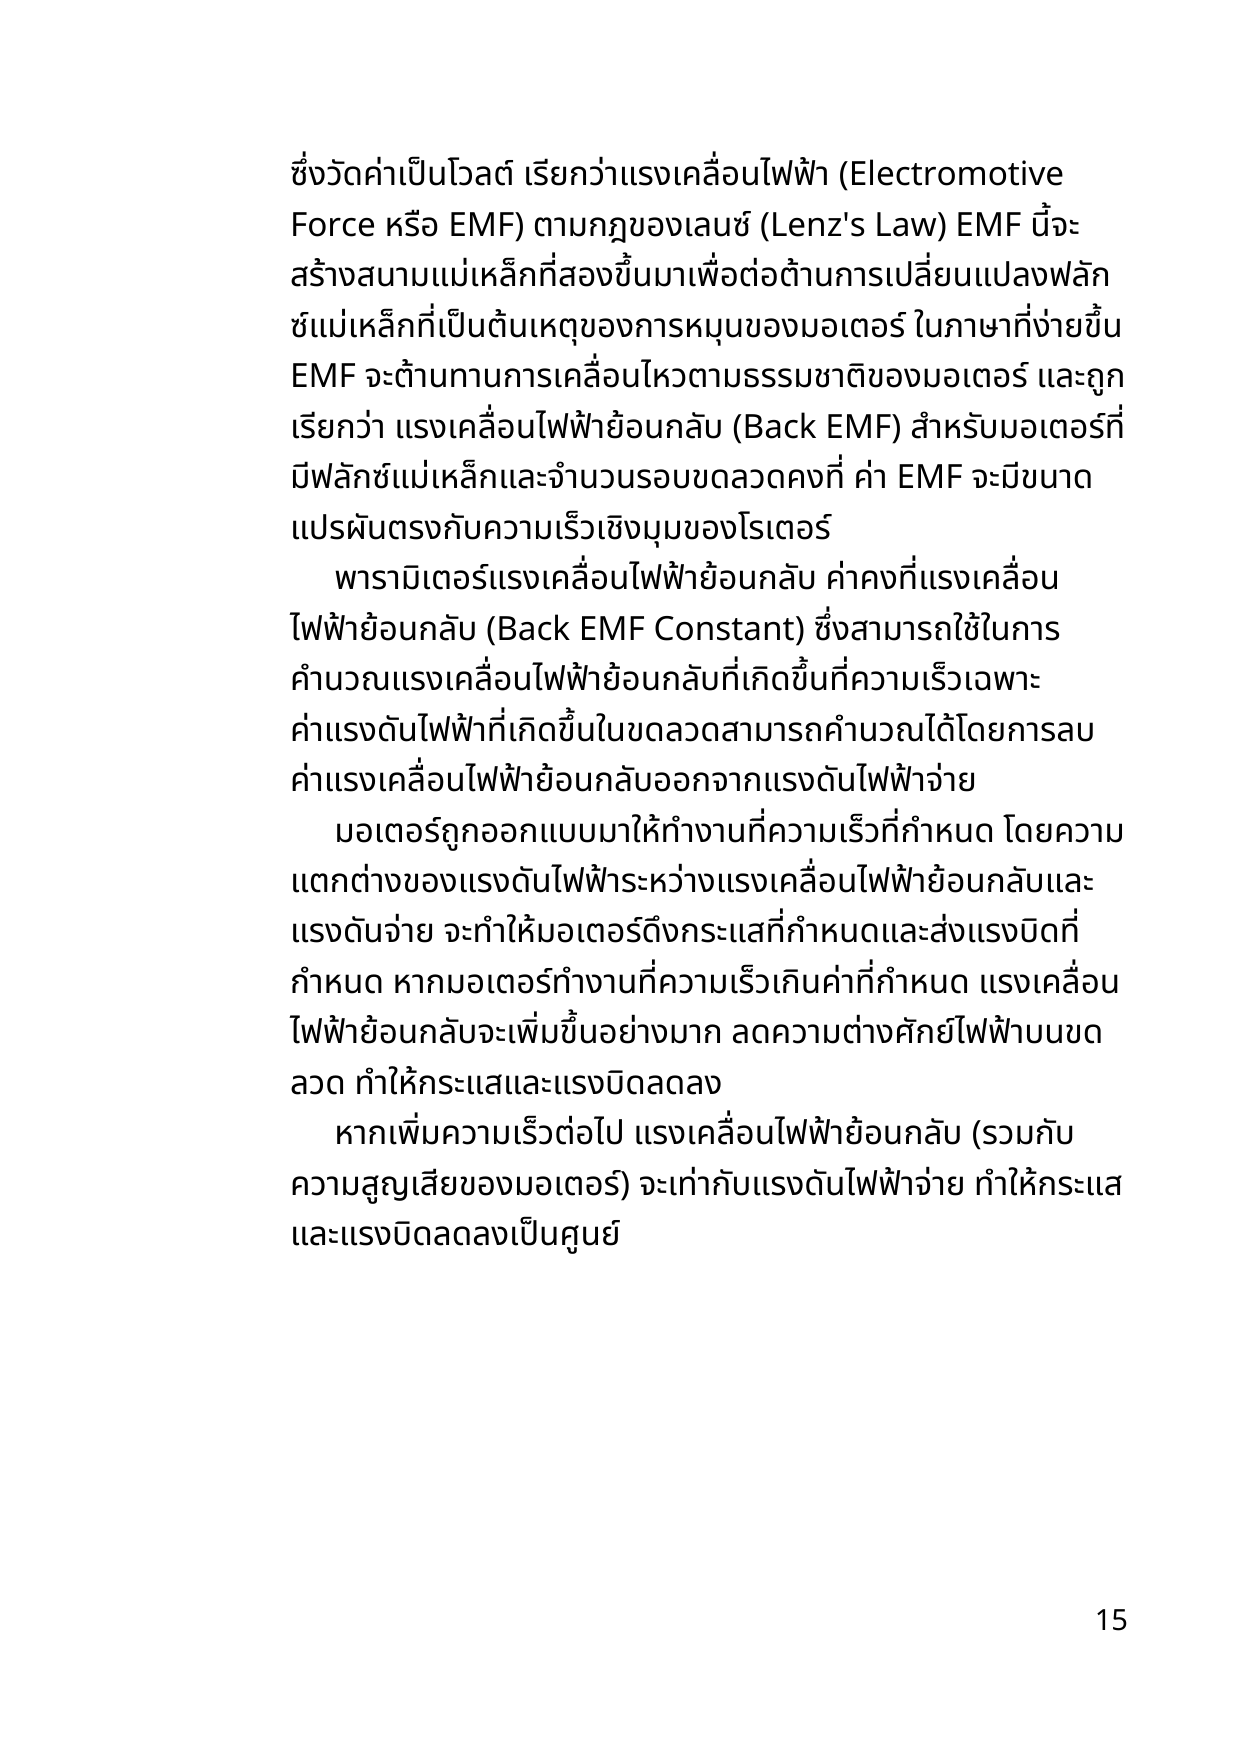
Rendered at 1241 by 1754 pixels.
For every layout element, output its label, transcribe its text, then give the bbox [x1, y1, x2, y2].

text มอเตอร์ถูกออกแบบมาให้ทำงานที่ความเร็วที่กำหนด โดยความแตกต่างของแรงดันไฟฟ้าระหว่างแรงเคลื่อนไฟฟ้าย้อนกลับและแรงดันจ่าย จะทำให้มอเตอร์ดึงกระแสที่กำหนดและส่งแรงบิดที่กำหนด หากมอเตอร์ทำงานที่ความเร็วเกินค่าที่กำหนด แรงเคลื่อนไฟฟ้าย้อนกลับจะเพิ่มขึ้นอย่างมาก ลดความต่างศักย์ไฟฟ้าบนขดลวด ทำให้กระแสและแรงบิดลดลง [290, 807, 1128, 1109]
text พารามิเตอร์แรงเคลื่อนไฟฟ้าย้อนกลับ ค่าคงที่แรงเคลื่อนไฟฟ้าย้อนกลับ (Back EMF Constant) ซึ่งสามารถใช้ในการคำนวณแรงเคลื่อนไฟฟ้าย้อนกลับที่เกิดขึ้นที่ความเร็วเฉพาะ ค่าแรงดันไฟฟ้าที่เกิดขึ้นในขดลวดสามารถคำนวณได้โดยการลบค่าแรงเคลื่อนไฟฟ้าย้อนกลับออกจากแรงดันไฟฟ้าจ่าย [290, 554, 1128, 807]
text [290, 150, 1128, 554]
text หากเพิ่มความเร็วต่อไป แรงเคลื่อนไฟฟ้าย้อนกลับ (รวมกับความสูญเสียของมอเตอร์) จะเท่ากับแรงดันไฟฟ้าจ่าย ทำให้กระแสและแรงบิดลดลงเป็นศูนย์ [290, 1109, 1128, 1261]
